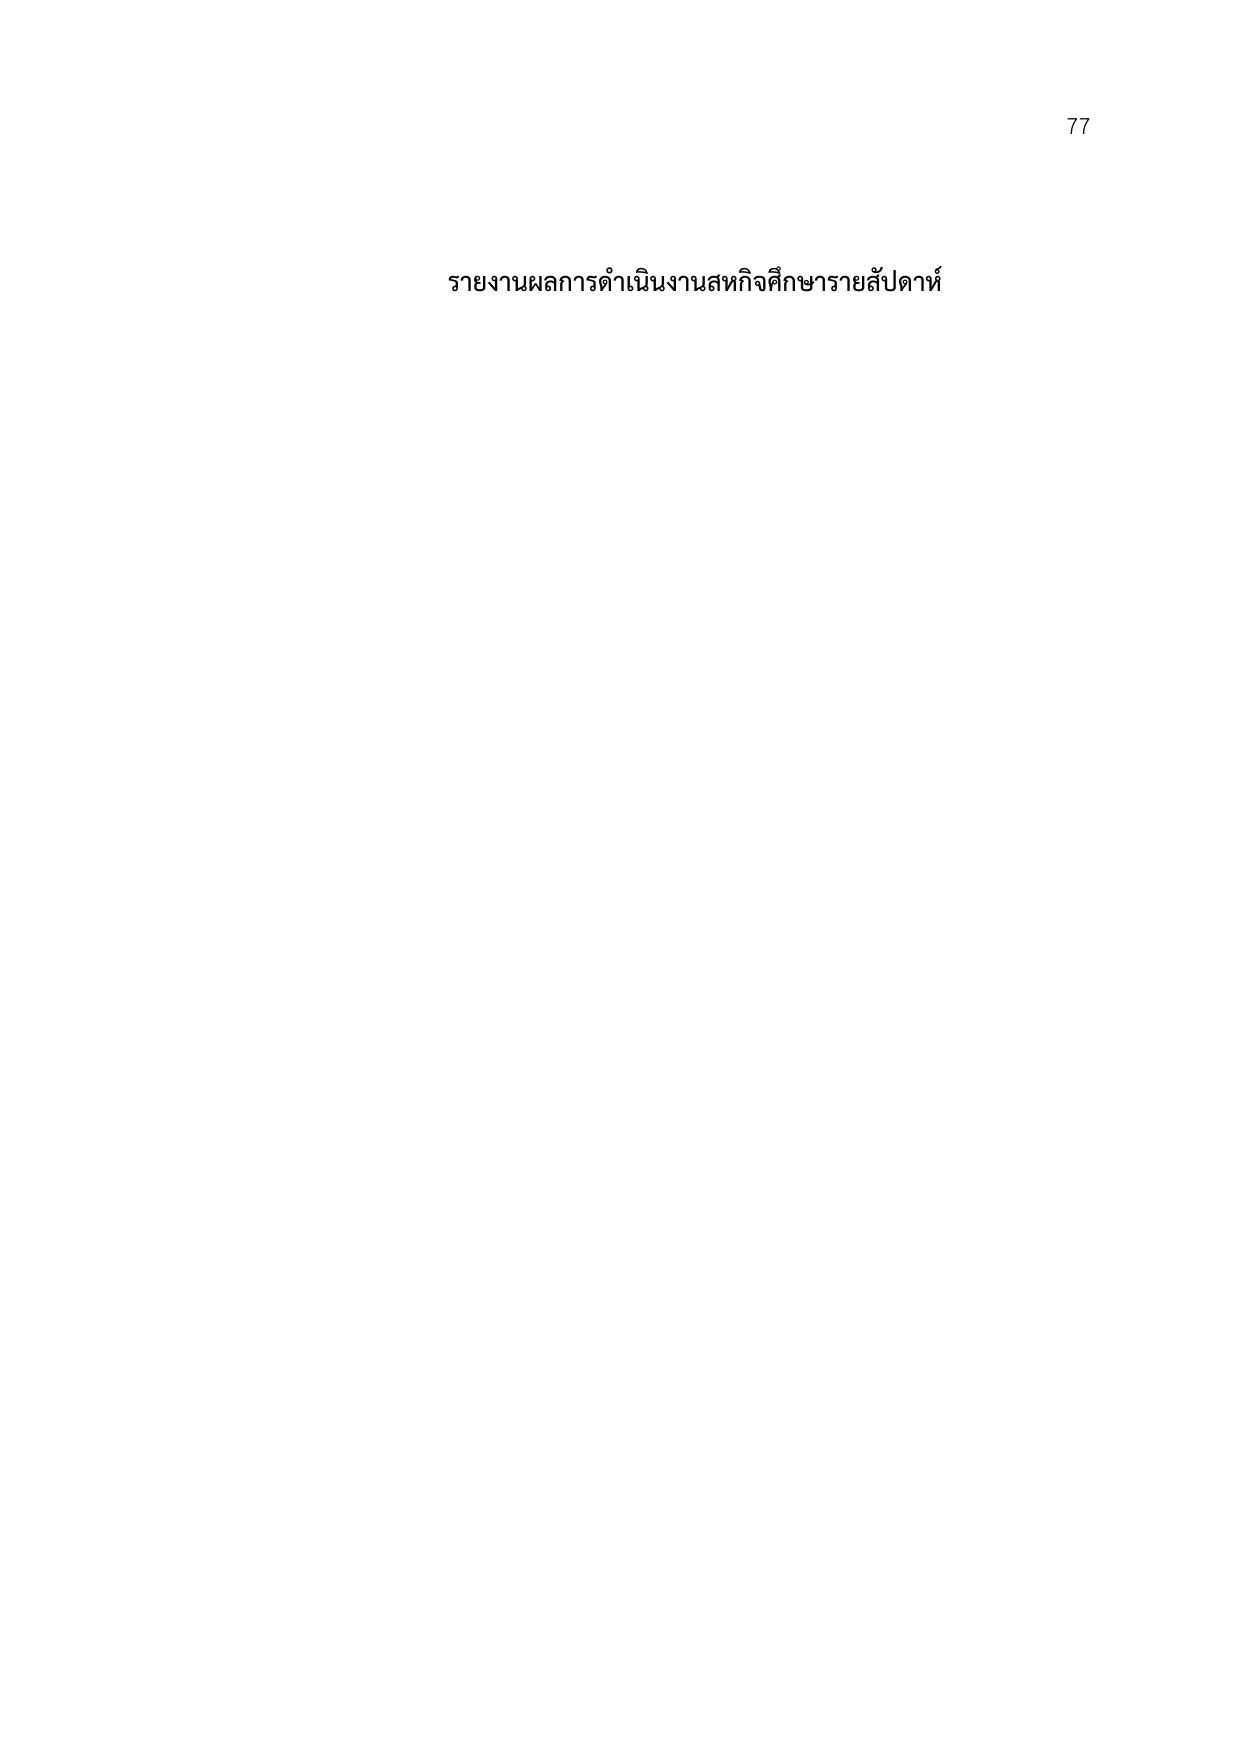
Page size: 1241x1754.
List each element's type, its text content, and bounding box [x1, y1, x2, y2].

subtitle รายงานผลการดำเนินงานสหกิจศึกษารายสัปดาห์ [300, 258, 1090, 301]
